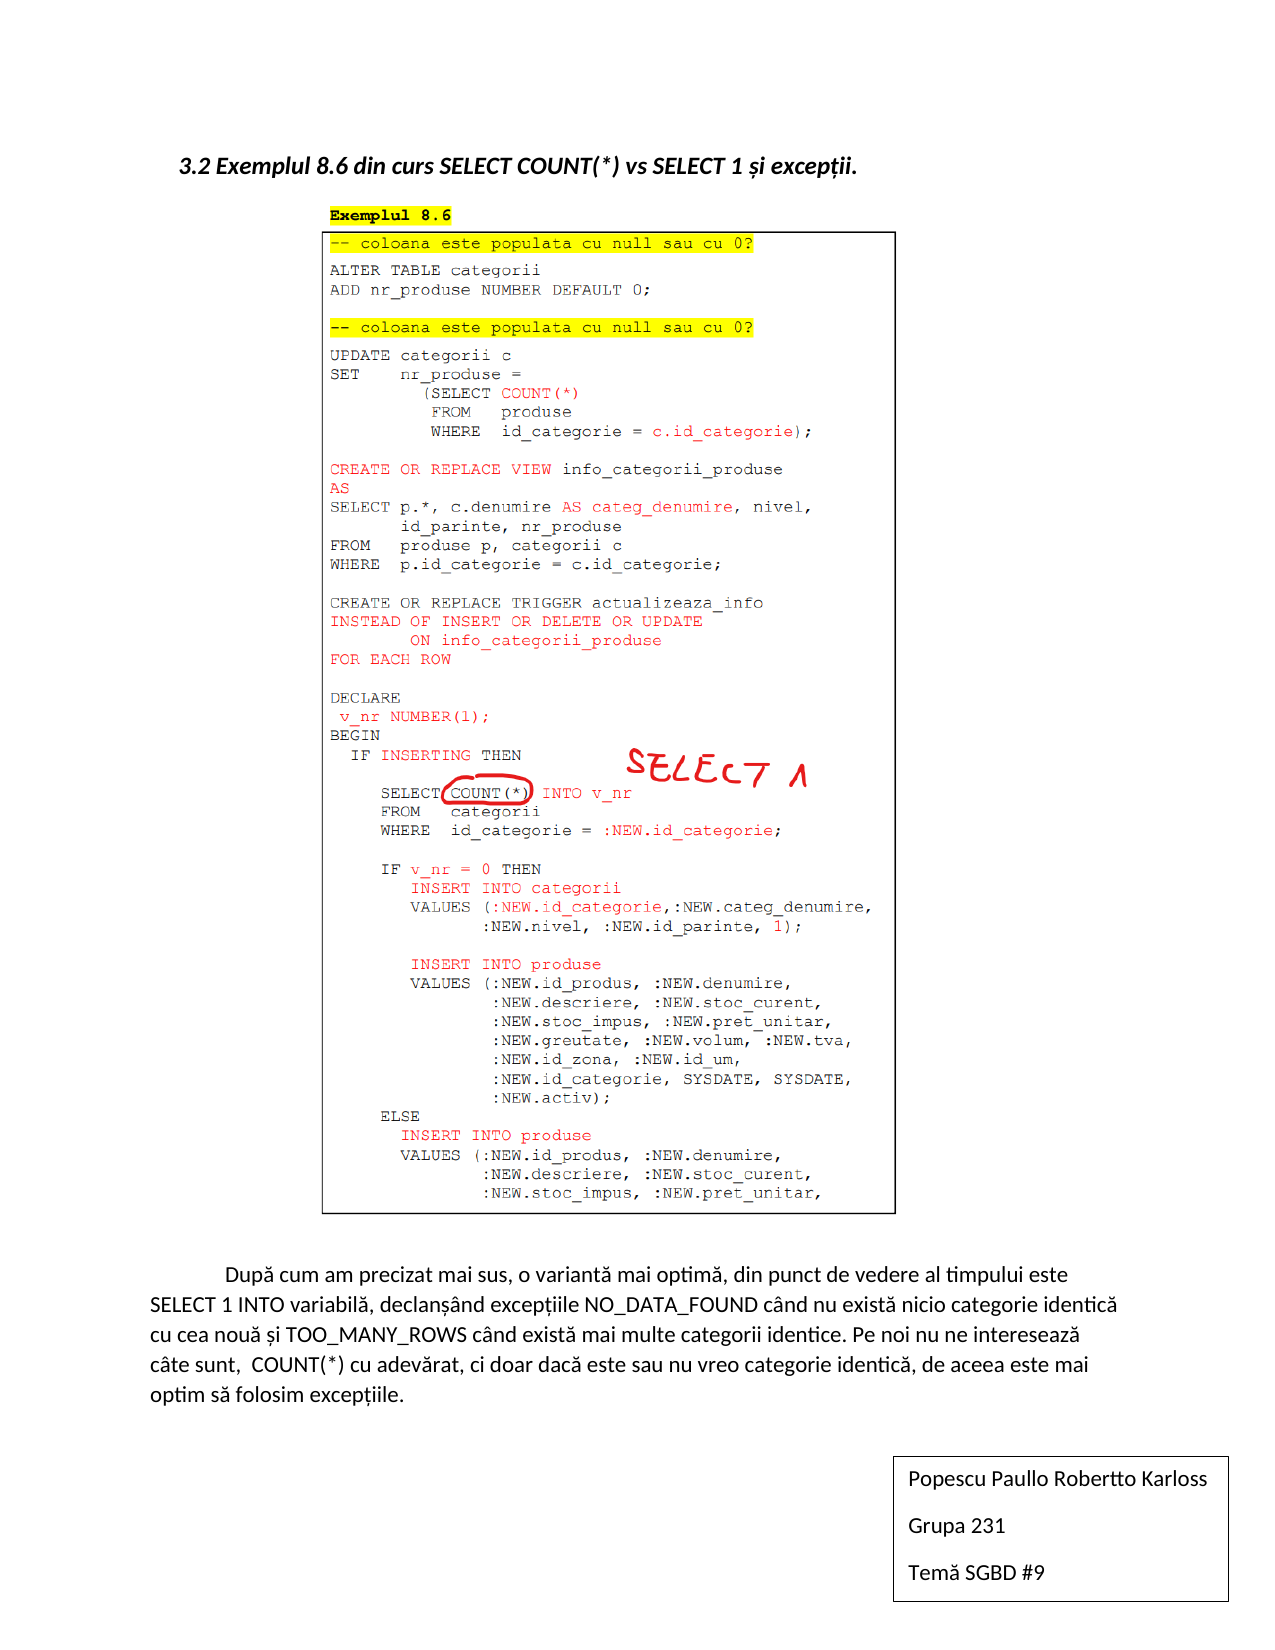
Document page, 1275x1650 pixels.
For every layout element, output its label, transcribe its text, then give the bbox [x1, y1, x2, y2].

text După cum am precizat mai sus, o variantă mai optimă, din punct de vedere al timpului este SELECT 1 INTO variabilă, declanșând excepțiile NO_DATA_FOUND când nu există nicio categorie identică cu cea nouă și TOO_MANY_ROWS când există mai multe categorii identice. Pe noi nu ne interesează câte sunt, COUNT(*) cu adevărat, ci doar dacă este sau nu vreo categorie identică, de aceea este mai optim să folosim excepțiile. [150, 1260, 1125, 1408]
picture [288, 199, 987, 1241]
list Exemplul 8.6 din curs SELECT COUNT(*) vs SELECT 1 și excepții. [178, 150, 1125, 181]
